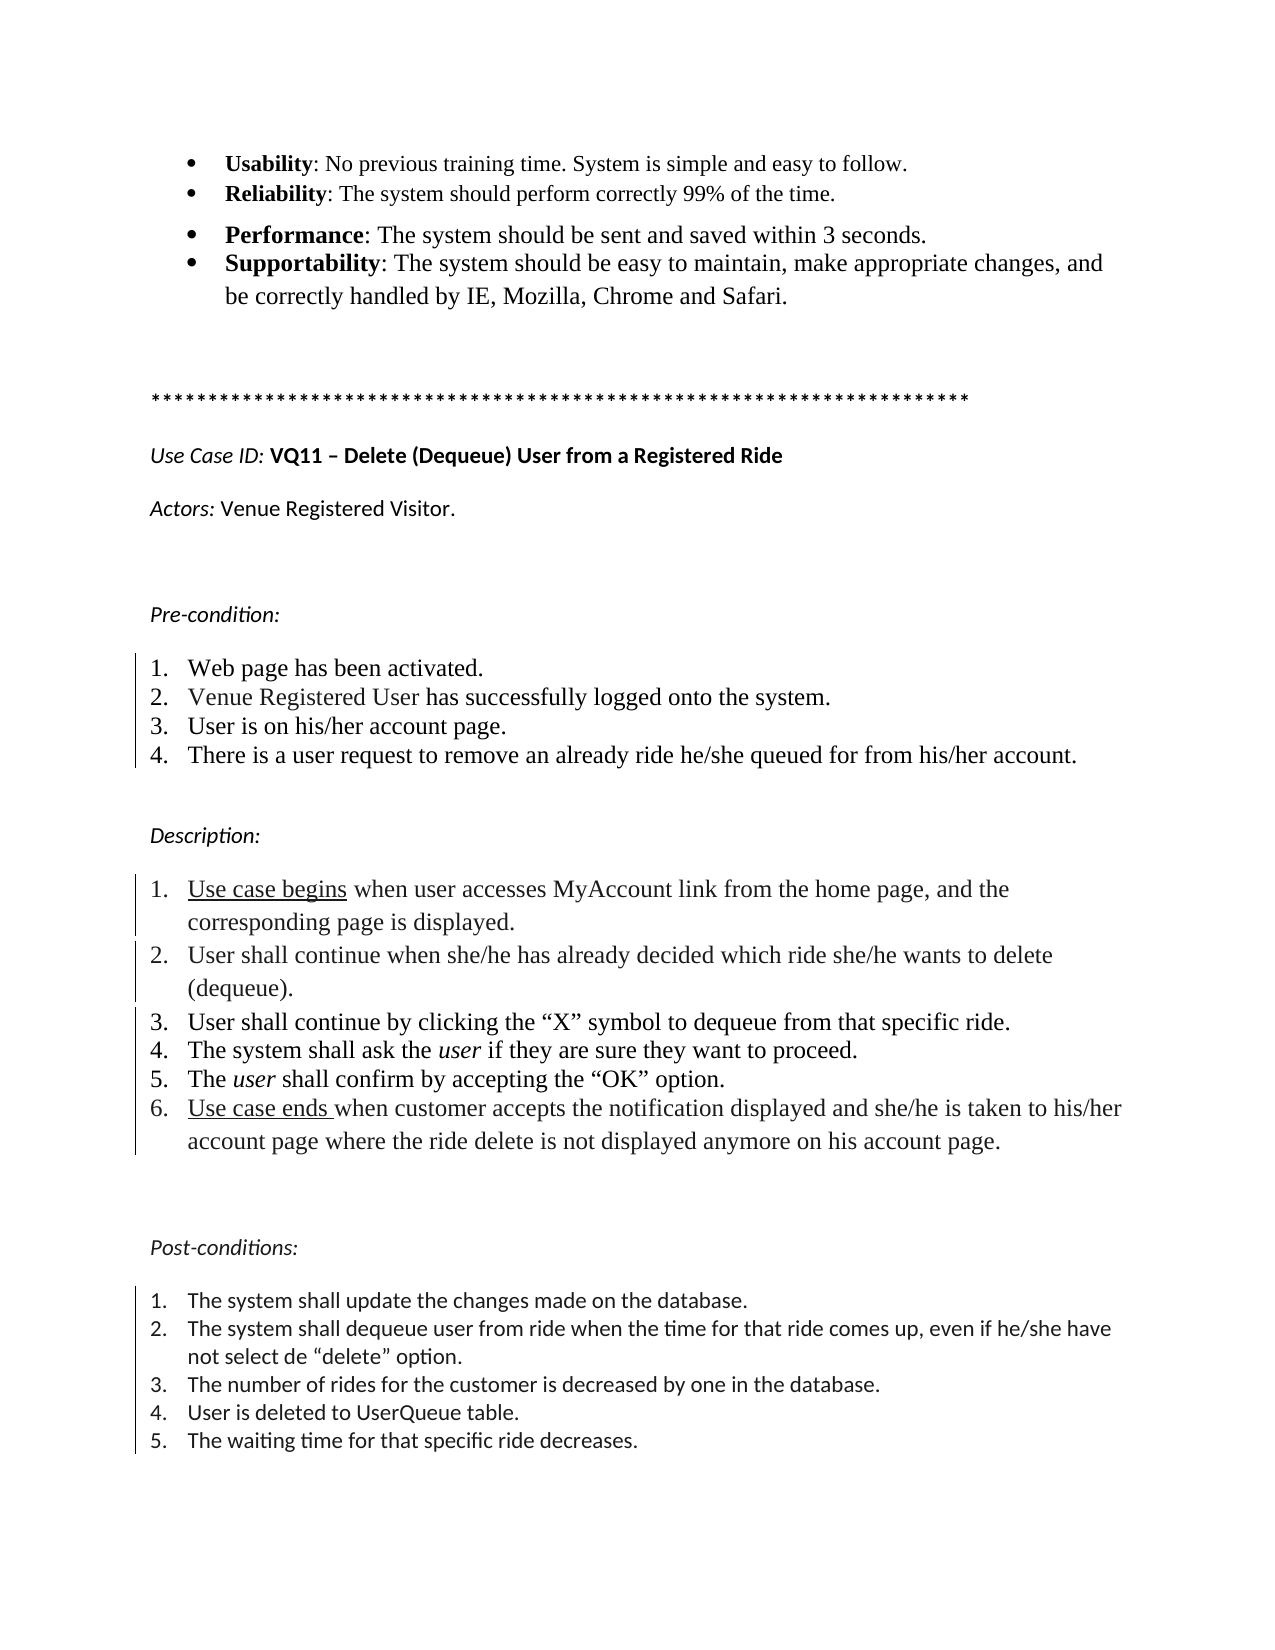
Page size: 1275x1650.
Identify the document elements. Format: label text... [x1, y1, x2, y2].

list Use case begins when user accesses MyAccount link from the home page, and the corresponding page is displayed. [150, 874, 1125, 936]
list User shall continue when she/he has already decided which ride she/he wants to delete (dequeue). [150, 941, 1125, 1002]
list The system shall ask the user if they are sure they want to proceed. [150, 1035, 1125, 1064]
list Supportability: The system should be easy to maintain, make appropriate changes, and be correctly handled by IE, Mozilla, Chrome and Safari. [187, 248, 1125, 310]
list Performance: The system should be sent and saved within 3 seconds. [187, 220, 1125, 248]
list There is a user request to remove an already ride he/she queued for from his/her account. [150, 740, 1125, 768]
list Web page has been activated. [150, 653, 1125, 682]
list The system shall dequeue user from ride when the time for that ride comes up, even if he/she have not select de “delete” option. [150, 1314, 1125, 1370]
list The user shall confirm by accepting the “OK” option. [150, 1064, 1125, 1093]
list User is deleted to UserQueue table. [150, 1398, 1125, 1426]
list Reliability: The system should perform correctly 99% of the time. [187, 180, 1125, 207]
text ************************************************************************ [150, 388, 1125, 416]
list The system shall update the changes made on the database. [150, 1286, 1125, 1314]
list User shall continue by clicking the “X” symbol to dequeue from that specific ride. [150, 1007, 1125, 1035]
list Venue Registered User has successfully logged onto the system. [150, 682, 1125, 711]
text Actors: Venue Registered Visitor. [150, 494, 1125, 522]
list The waiting time for that specific ride decreases. [150, 1426, 1125, 1454]
text Use Case ID: VQ11 – Delete (Dequeue) User from a Registered Ride [150, 441, 1125, 469]
text Description: [150, 821, 1125, 849]
list The number of rides for the customer is decreased by one in the database. [150, 1370, 1125, 1398]
list Usability: No previous training time. System is simple and easy to follow. [187, 150, 1125, 176]
text Post-conditions: [150, 1233, 1125, 1261]
list User is on his/her account page. [150, 711, 1125, 740]
list Use case ends when customer accepts the notification displayed and she/he is taken to his/her account page where the ride delete is not displayed anymore on his account page. [150, 1093, 1125, 1154]
text Pre-condition: [150, 600, 1125, 628]
